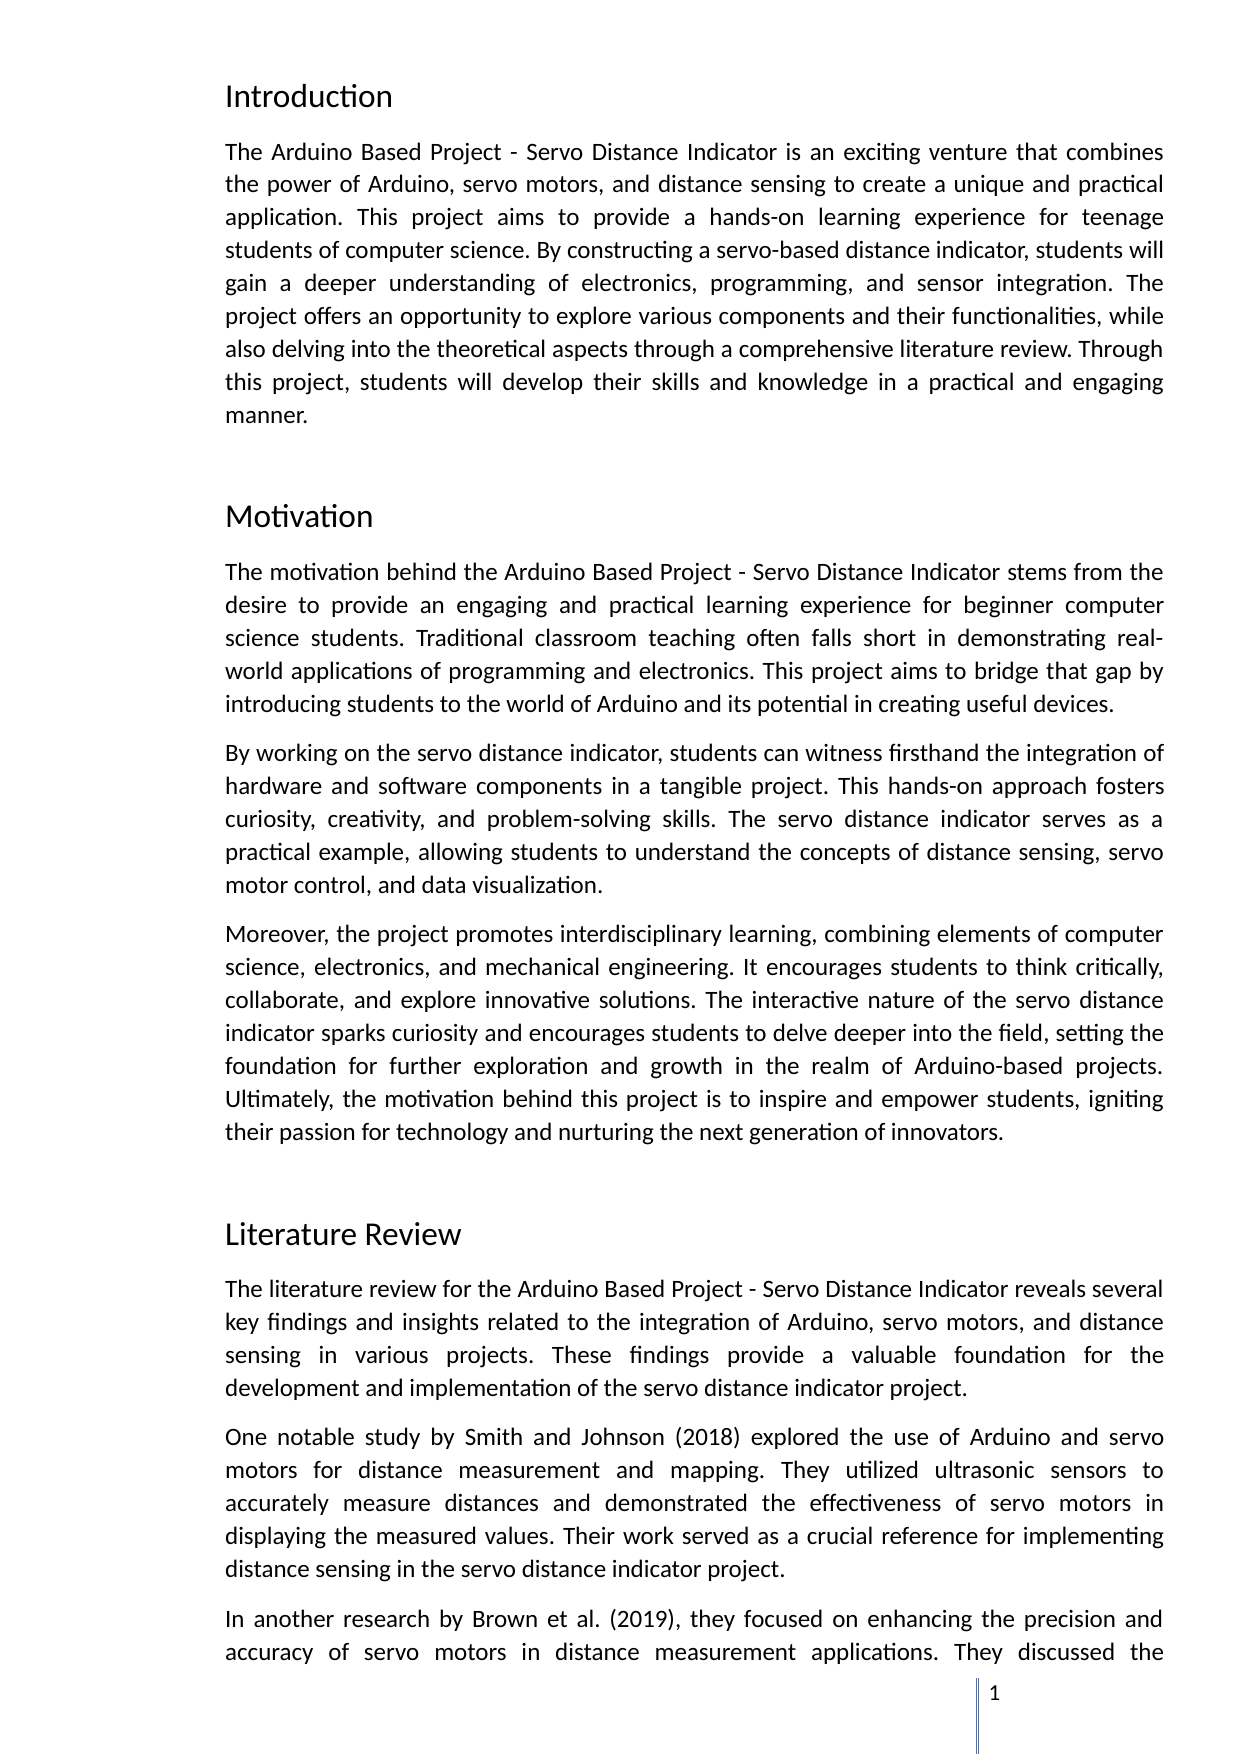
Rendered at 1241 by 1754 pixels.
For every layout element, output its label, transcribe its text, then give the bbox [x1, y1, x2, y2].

text The literature review for the Arduino Based Project - Servo Distance Indicator reveals several key findings and insights related to the integration of Arduino, servo motors, and distance sensing in various projects. These findings provide a valuable foundation for the development and implementation of the servo distance indicator project. [225, 1273, 1165, 1402]
text Literature Review [225, 1212, 1165, 1253]
text By working on the servo distance indicator, students can witness firsthand the integration of hardware and software components in a tangible project. This hands-on approach fosters curiosity, creativity, and problem-solving skills. The servo distance indicator serves as a practical example, allowing students to understand the concepts of distance sensing, servo motor control, and data visualization. [225, 737, 1165, 899]
text Introduction [225, 75, 1165, 116]
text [225, 1603, 1165, 1666]
text The motivation behind the Arduino Based Project - Servo Distance Indicator stems from the desire to provide an engaging and practical learning experience for beginner computer science students. Traditional classroom teaching often falls short in demonstrating real-world applications of programming and electronics. This project aims to bridge that gap by introducing students to the world of Arduino and its potential in creating useful devices. [225, 556, 1165, 718]
text The Arduino Based Project - Servo Distance Indicator is an exciting venture that combines the power of Arduino, servo motors, and distance sensing to create a unique and practical application. This project aims to provide a hands-on learning experience for teenage students of computer science. By constructing a servo-based distance indicator, students will gain a deeper understanding of electronics, programming, and sensor integration. The project offers an opportunity to explore various components and their functionalities, while also delving into the theoretical aspects through a comprehensive literature review. Through this project, students will develop their skills and knowledge in a practical and engaging manner. [225, 136, 1165, 429]
text Moreover, the project promotes interdisciplinary learning, combining elements of computer science, electronics, and mechanical engineering. It encourages students to think critically, collaborate, and explore innovative solutions. The interactive nature of the servo distance indicator sparks curiosity and encourages students to delve deeper into the field, setting the foundation for further exploration and growth in the realm of Arduino-based projects. Ultimately, the motivation behind this project is to inspire and empower students, igniting their passion for technology and nurturing the next generation of innovators. [225, 918, 1165, 1147]
text One notable study by Smith and Johnson (2018) explored the use of Arduino and servo motors for distance measurement and mapping. They utilized ultrasonic sensors to accurately measure distances and demonstrated the effectiveness of servo motors in displaying the measured values. Their work served as a crucial reference for implementing distance sensing in the servo distance indicator project. [225, 1421, 1165, 1584]
text Motivation [225, 495, 1165, 536]
